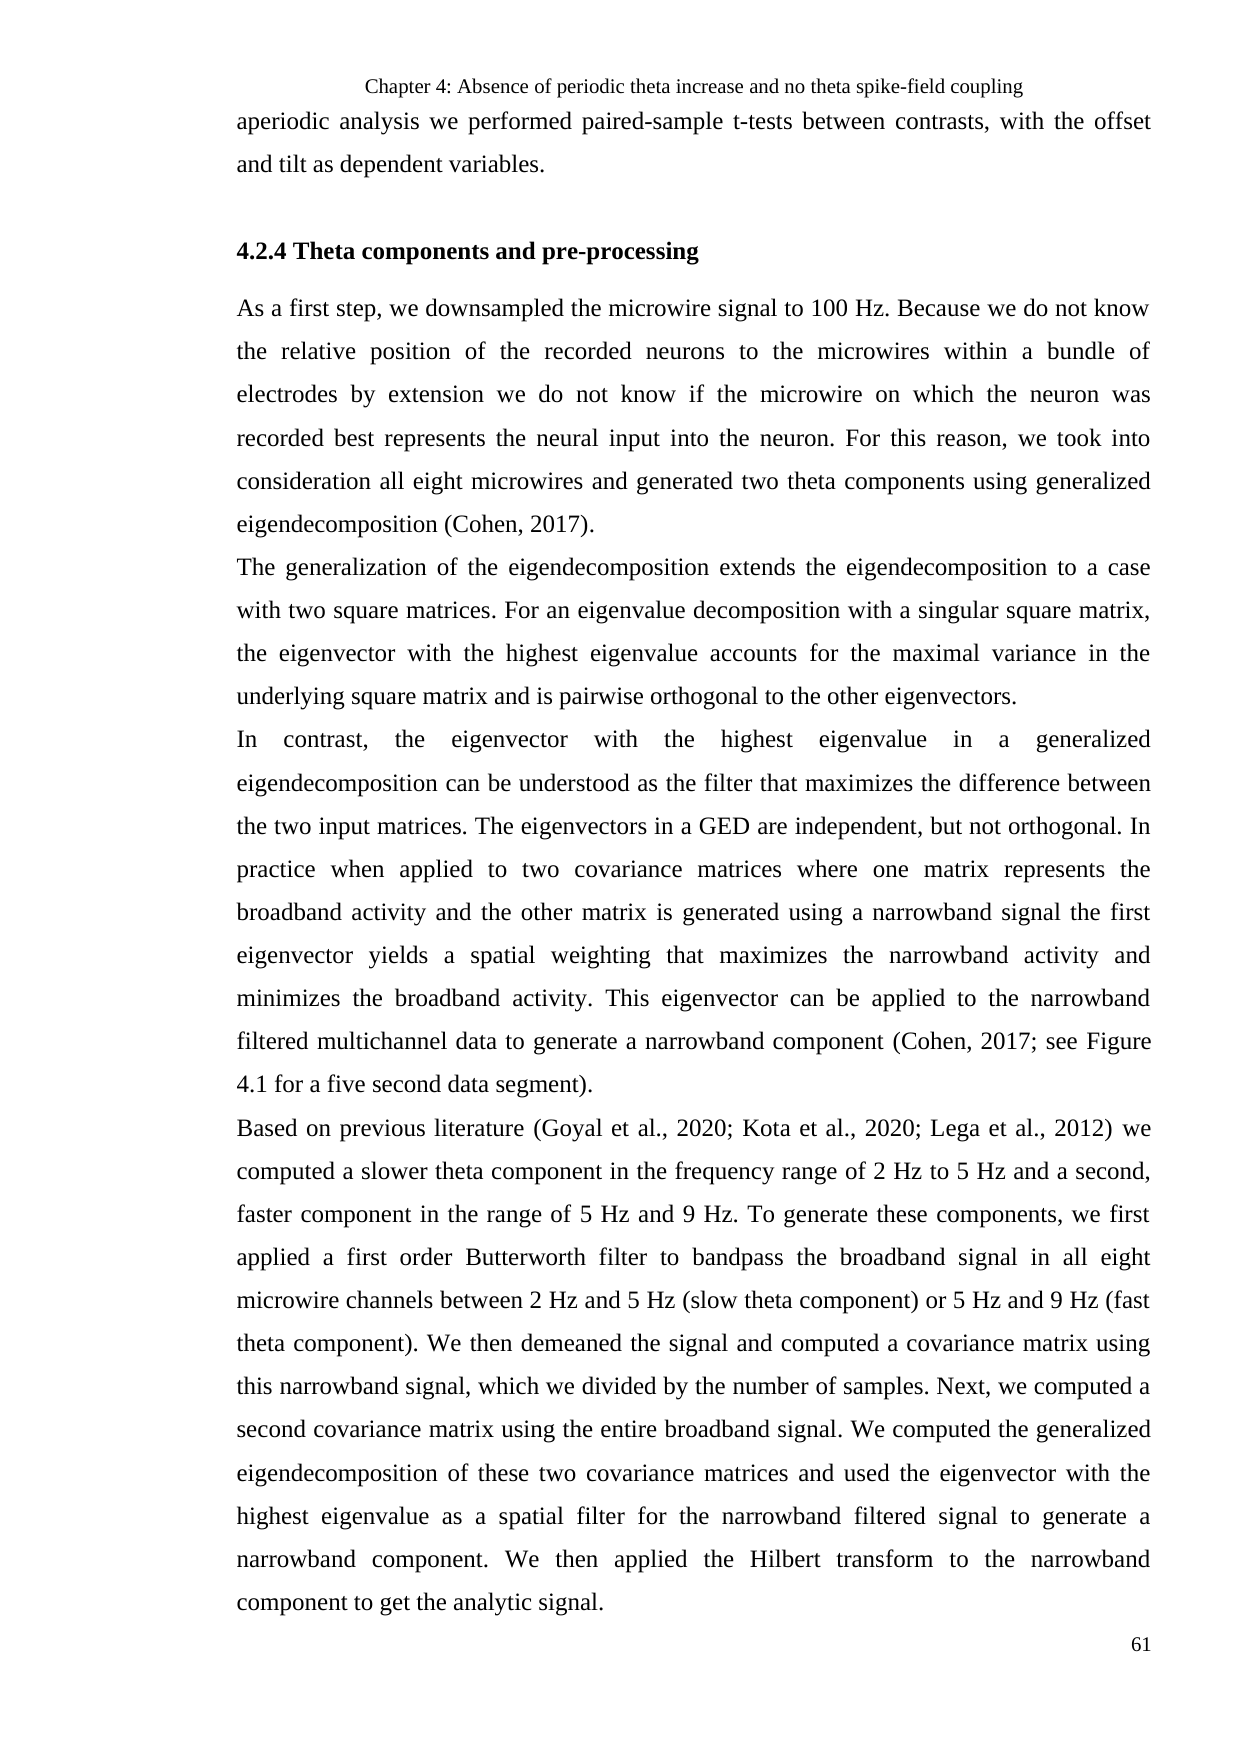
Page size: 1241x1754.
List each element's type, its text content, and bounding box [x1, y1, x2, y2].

text The generalization of the eigendecomposition extends the eigendecomposition to a case with two square matrices. For an eigenvalue decomposition with a singular square matrix, the eigenvector with the highest eigenvalue accounts for the maximal variance in the underlying square matrix and is pairwise orthogonal to the other eigenvectors. [236, 552, 1152, 710]
subtitle 4.2.4 Theta components and pre-processing [236, 236, 1152, 264]
text As a first step, we downsampled the microwire signal to 100 Hz. Because we do not know the relative position of the recorded neurons to the microwires within a bundle of electrodes by extension we do not know if the microwire on which the neuron was recorded best represents the neural input into the neuron. For this reason, we took into consideration all eight microwires and generated two theta components using generalized eigendecomposition (Cohen, 2017). [236, 293, 1152, 538]
text Based on previous literature (Goyal et al., 2020; Kota et al., 2020; Lega et al., 2012) we computed a slower theta component in the frequency range of 2 Hz to 5 Hz and a second, faster component in the range of 5 Hz and 9 Hz. To generate these components, we first applied a first order Butterworth filter to bandpass the broadband signal in all eight microwire channels between 2 Hz and 5 Hz (slow theta component) or 5 Hz and 9 Hz (fast theta component). We then demeaned the signal and computed a covariance matrix using this narrowband signal, which we divided by the number of samples. Next, we computed a second covariance matrix using the entire broadband signal. We computed the generalized eigendecomposition of these two covariance matrices and used the eigenvector with the highest eigenvalue as a spatial filter for the narrowband filtered signal to generate a narrowband component. We then applied the Hilbert transform to the narrowband component to get the analytic signal. [236, 1113, 1152, 1616]
text In contrast, the eigenvector with the highest eigenvalue in a generalized eigendecomposition can be understood as the filter that maximizes the difference between the two input matrices. The eigenvectors in a GED are independent, but not orthogonal. In practice when applied to two covariance matrices where one matrix represents the broadband activity and the other matrix is generated using a narrowband signal the first eigenvector yields a spatial weighting that maximizes the narrowband activity and minimizes the broadband activity. This eigenvector can be applied to the narrowband filtered multichannel data to generate a narrowband component (Cohen, 2017; see Figure 4.1 for a five second data segment). [236, 724, 1152, 1098]
